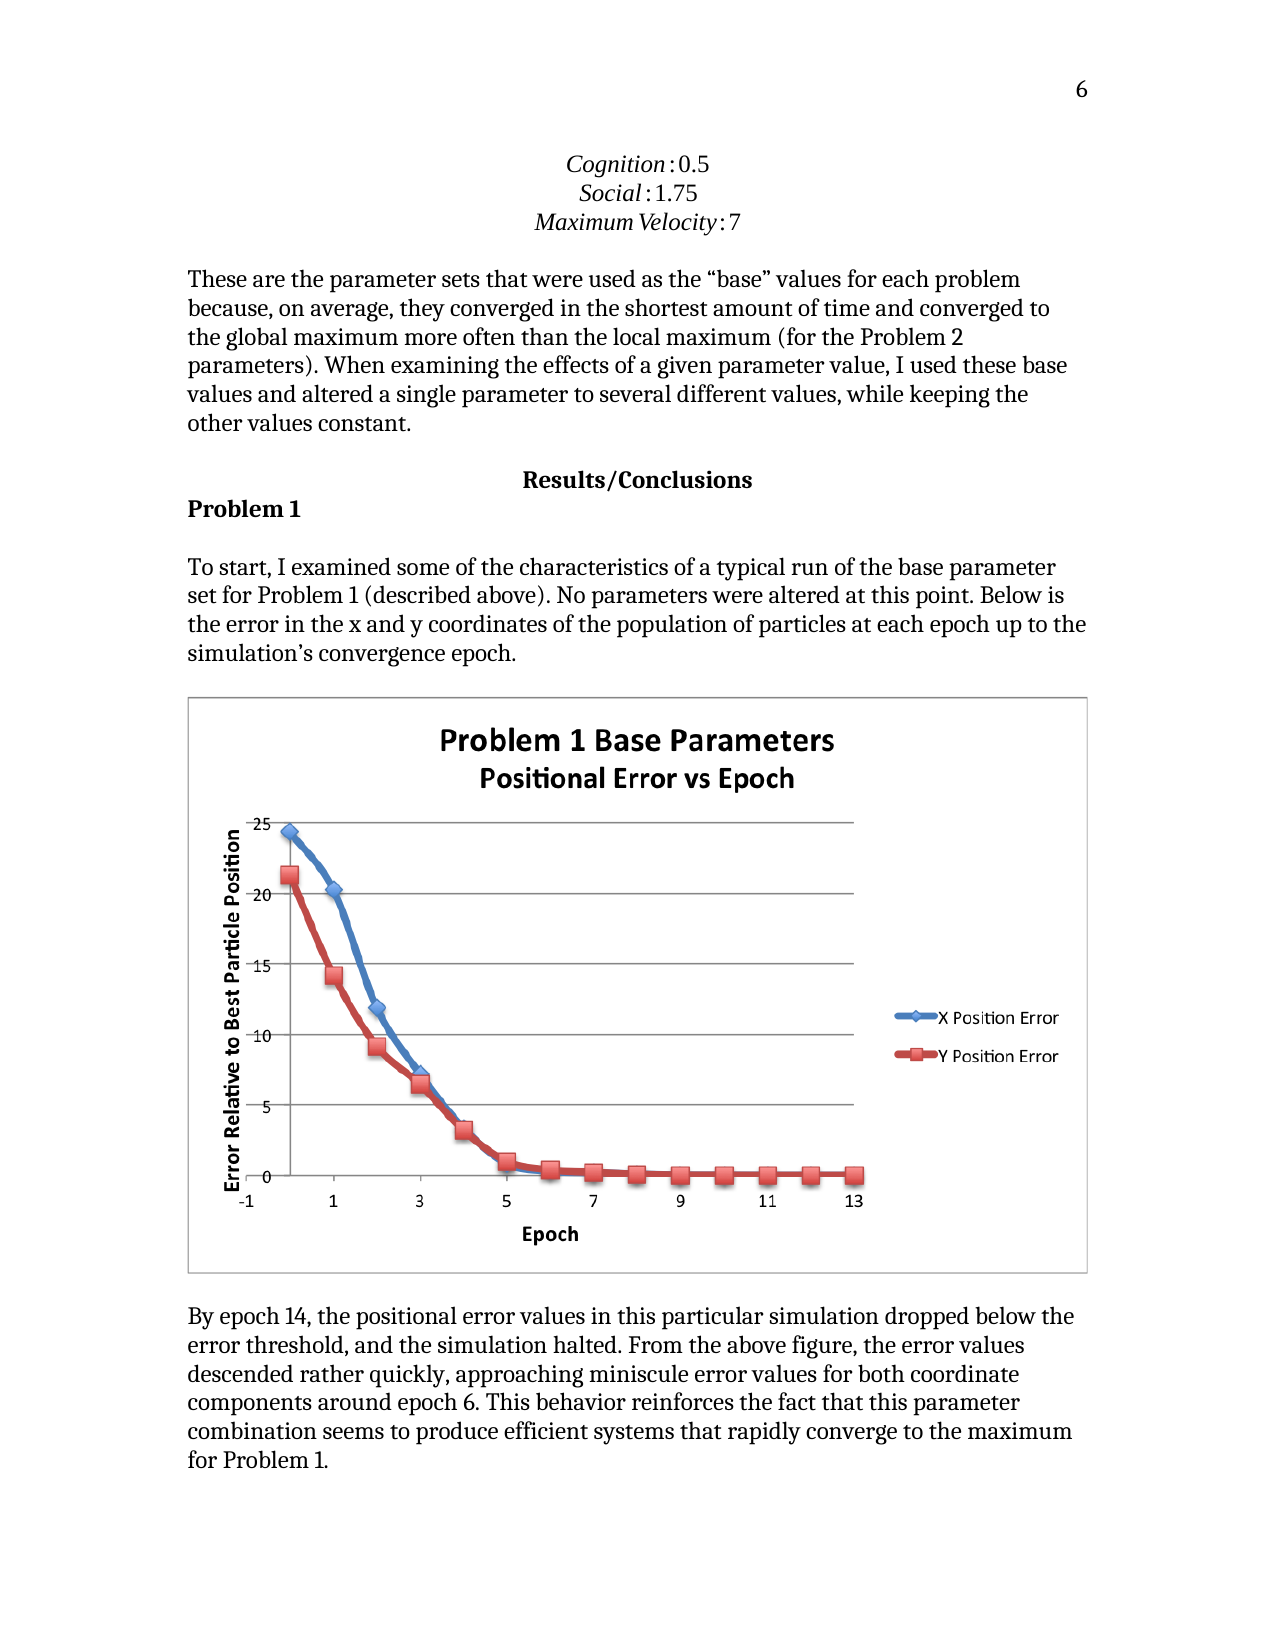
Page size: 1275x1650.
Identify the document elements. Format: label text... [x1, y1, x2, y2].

text By epoch 14, the positional error values in this particular simulation dropped below the error threshold, and the simulation halted. From the above figure, the error values descended rather quickly, approaching miniscule error values for both coordinate components around epoch 6. This behavior reinforces the fact that this parameter combination seems to produce efficient systems that rapidly converge to the maximum for Problem 1. [187, 1302, 1087, 1474]
picture [187, 696, 1088, 1274]
text These are the parameter sets that were used as the “base” values for each problem because, on average, they converged in the shortest amount of time and converged to the global maximum more often than the local maximum (for the Problem 2 parameters). When examining the effects of a given parameter value, I used these base values and altered a single parameter to several different values, while keeping the other values constant. [187, 265, 1087, 437]
text Results/Conclusions [187, 466, 1087, 495]
text Problem 1 [187, 495, 1087, 524]
text To start, I examined some of the characteristics of a typical run of the base parameter set for Problem 1 (described above). No parameters were altered at this point. Below is the error in the x and y coordinates of the population of particles at each epoch up to the simulation’s convergence epoch. [187, 552, 1087, 667]
